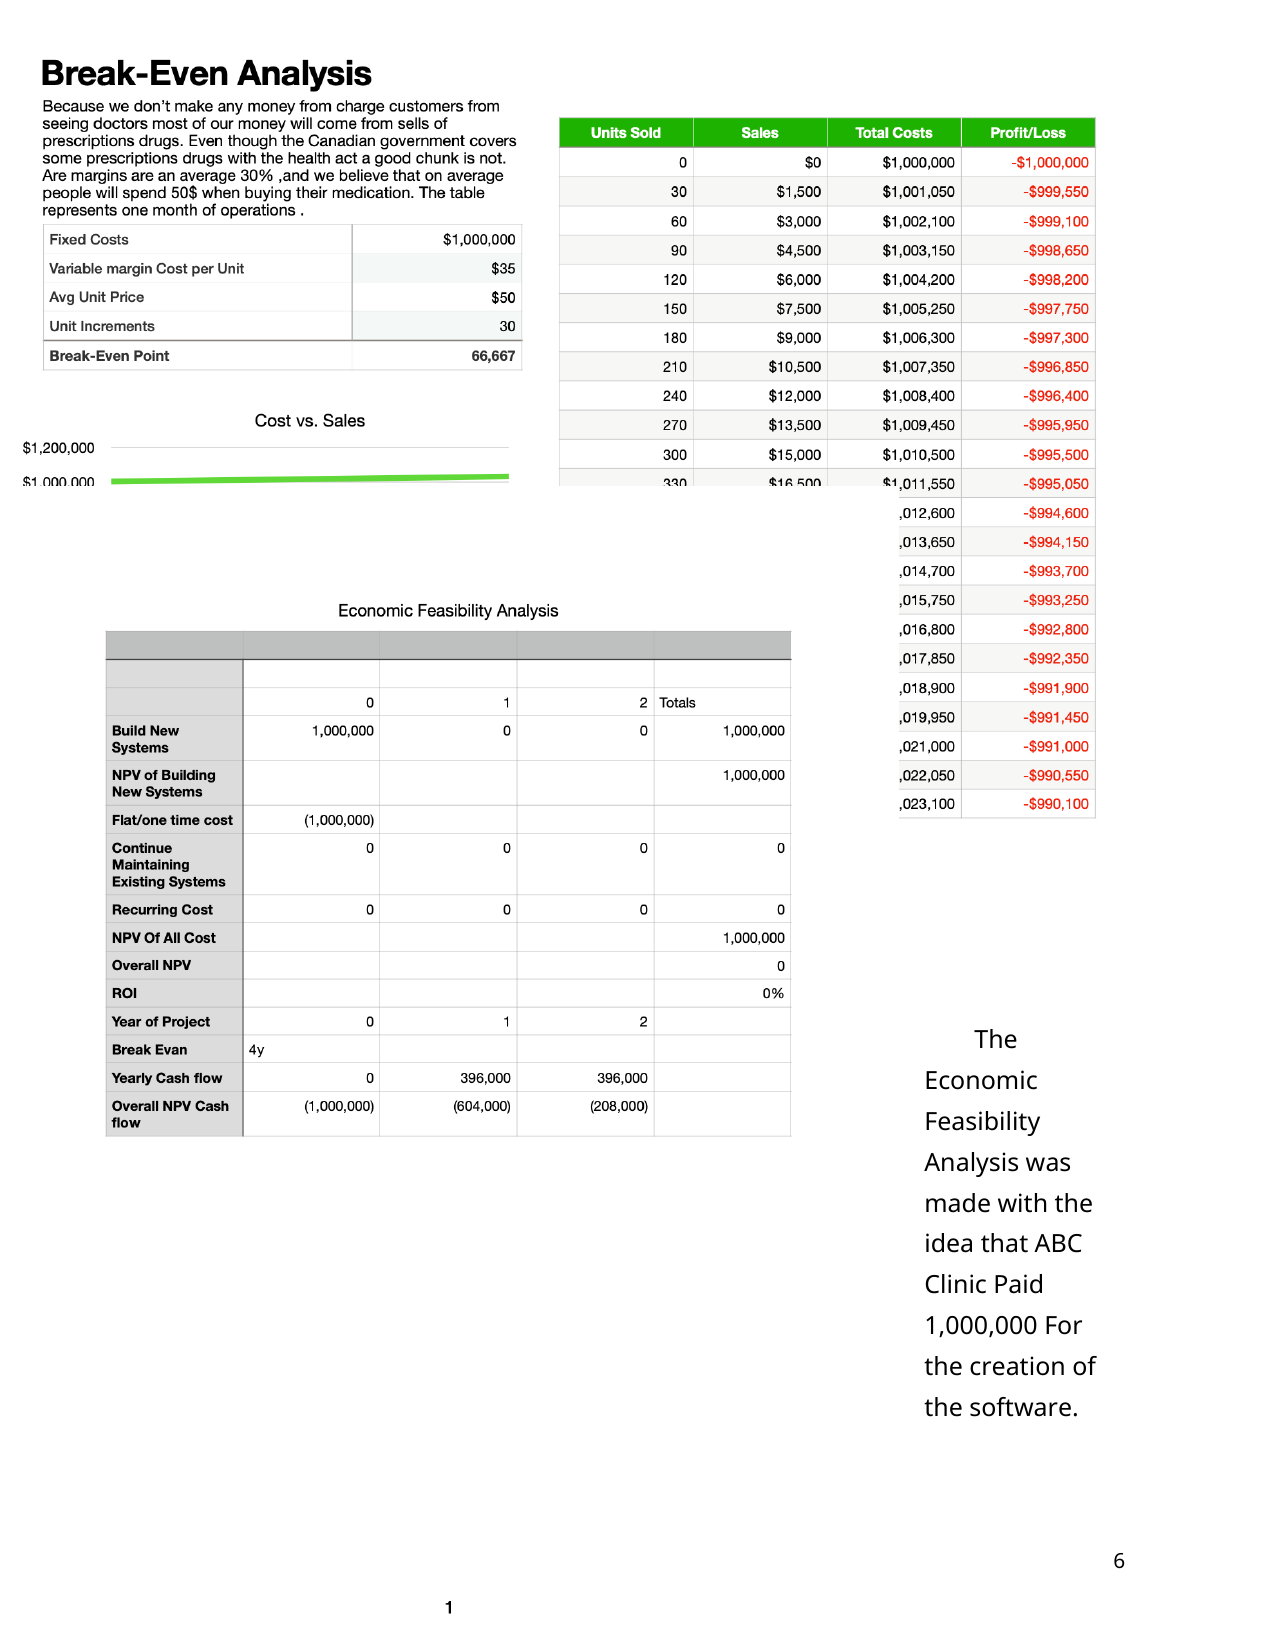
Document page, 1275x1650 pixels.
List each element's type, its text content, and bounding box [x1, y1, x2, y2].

text The Economic Feasibility Analysis was made with the idea that ABC Clinic Paid 1,000,000 For the creation of the software. [899, 1022, 1125, 1423]
picture [0, 0, 1141, 1650]
